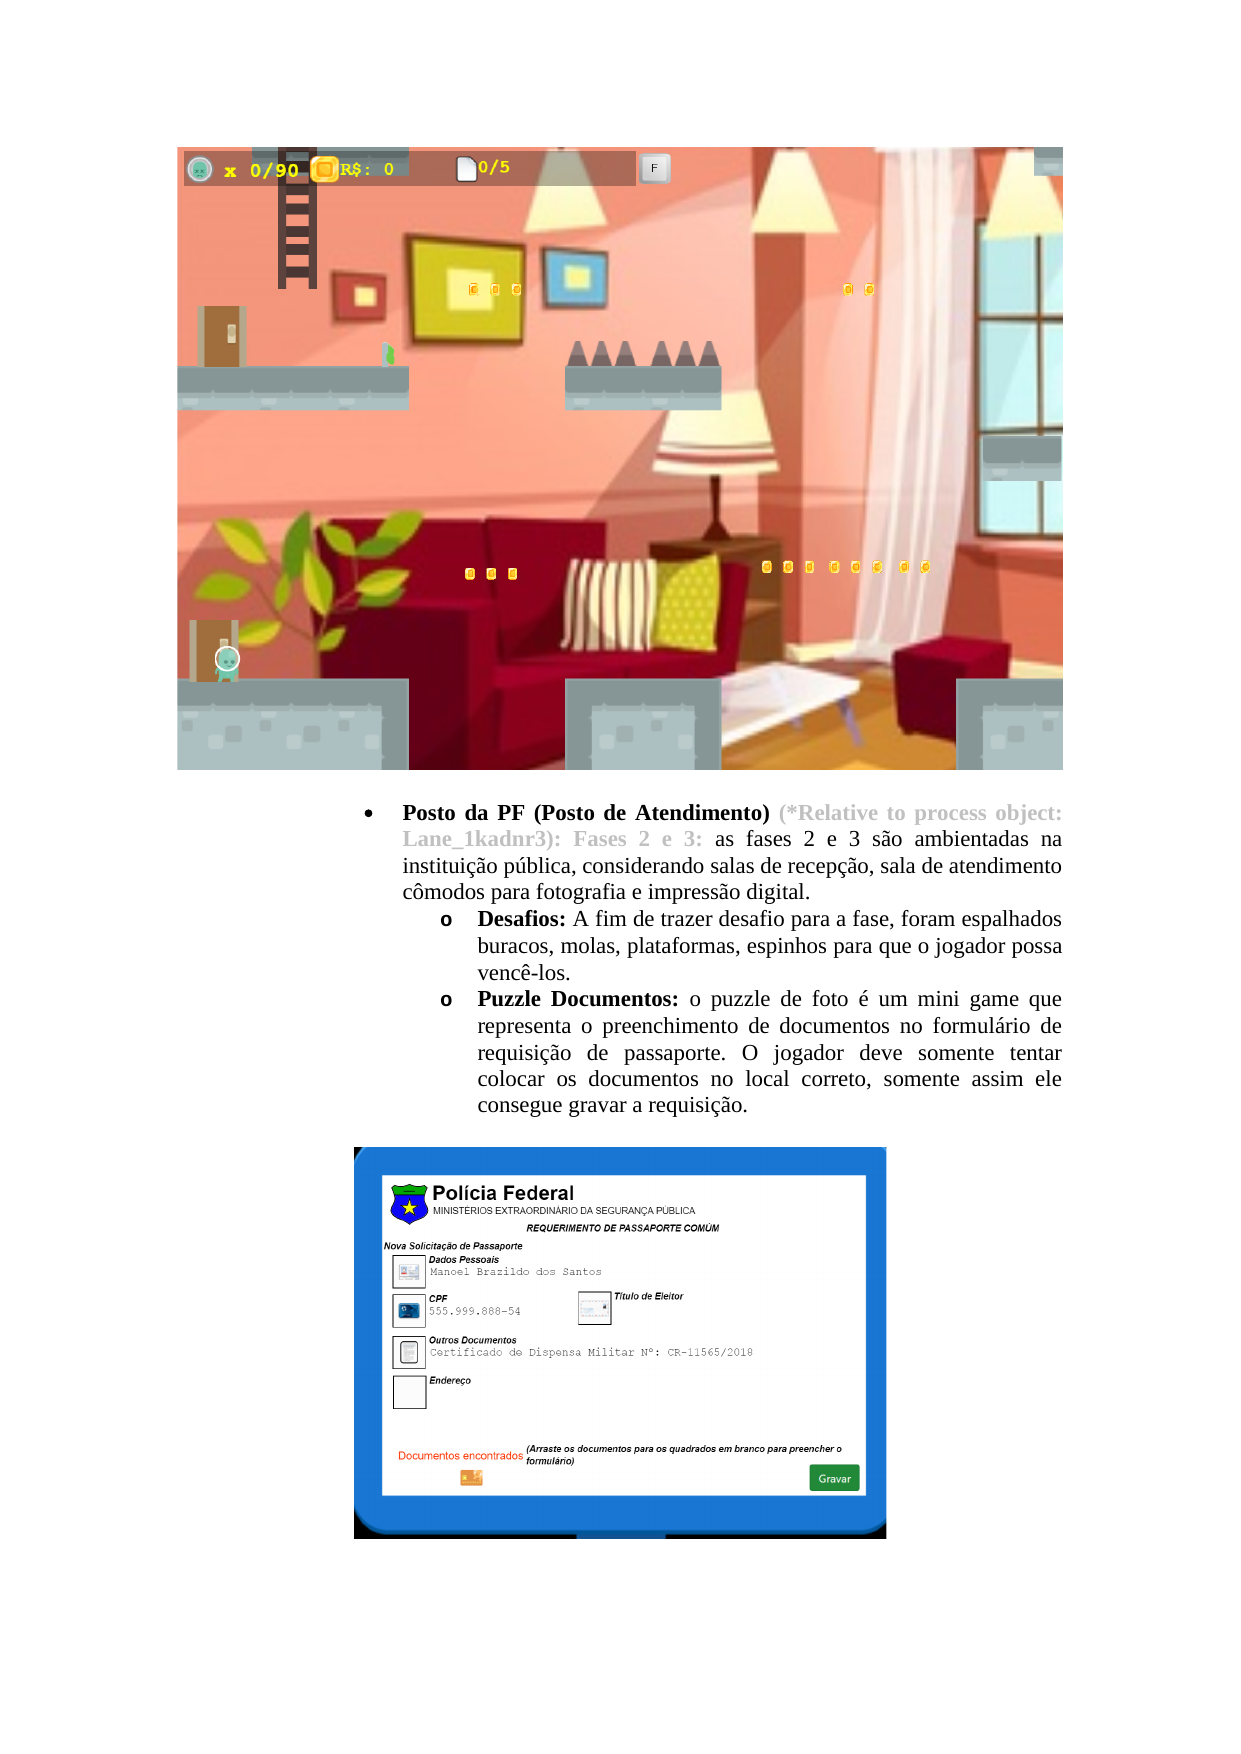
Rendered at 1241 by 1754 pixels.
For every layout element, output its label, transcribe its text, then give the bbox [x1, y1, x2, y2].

list Posto da PF (Posto de Atendimento) (*Relative to process object: Lane_1kadnr3): Fases 2 e 3: as fases 2 e 3 são ambientadas na instituição pública, considerando salas de recepção, sala de atendimento cômodos para fotografia e impressão digital. [365, 799, 1063, 904]
list Puzzle Documentos: o puzzle de foto é um mini game que representa o preenchimento de documentos no formulário de requisição de passaporte. O jogador deve somente tentar colocar os documentos no local correto, somente assim ele consegue gravar a requisição. [440, 985, 1063, 1118]
list Desafios: A fim de trazer desafio para a fase, foram espalhados buracos, molas, plataformas, espinhos para que o jogador possa vencê-los. [440, 904, 1063, 985]
picture [354, 1147, 887, 1539]
picture [177, 147, 1063, 770]
